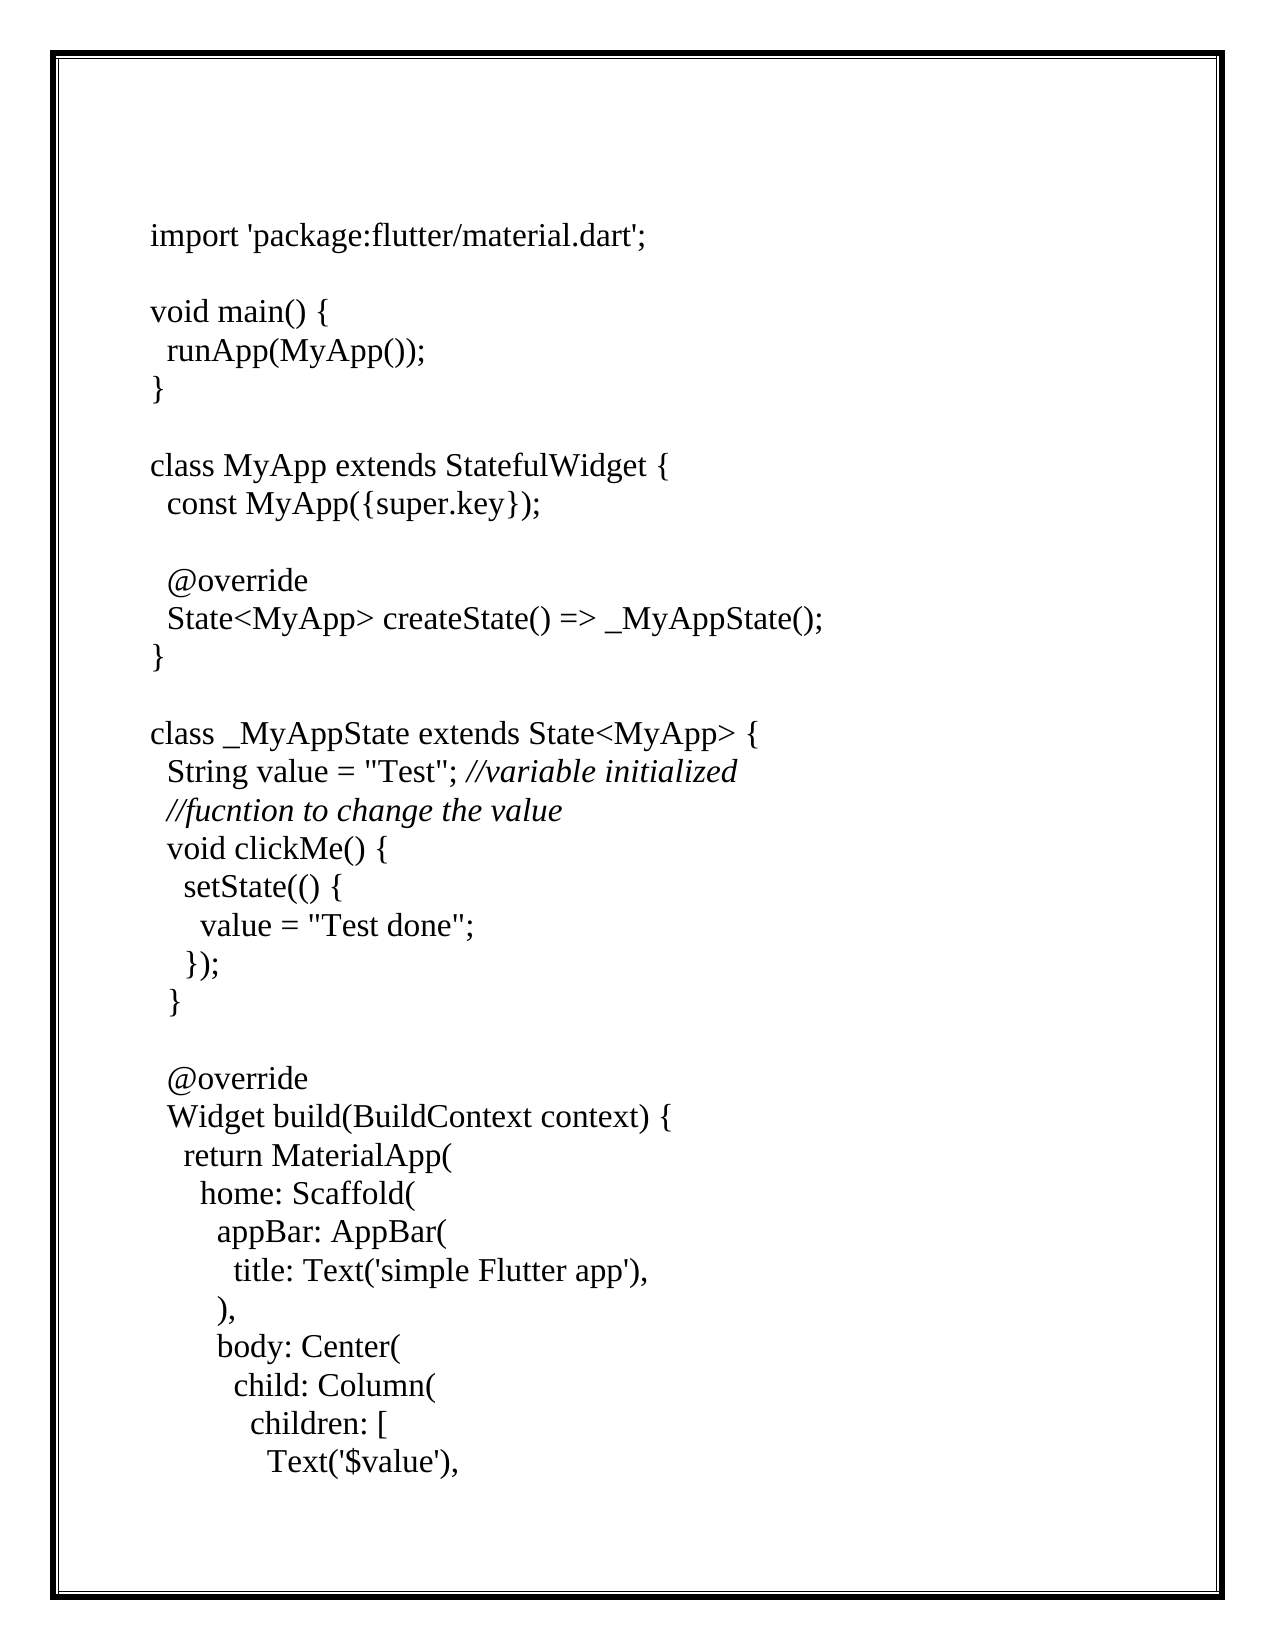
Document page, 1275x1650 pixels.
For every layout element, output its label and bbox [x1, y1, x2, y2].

text [150, 215, 1125, 1480]
